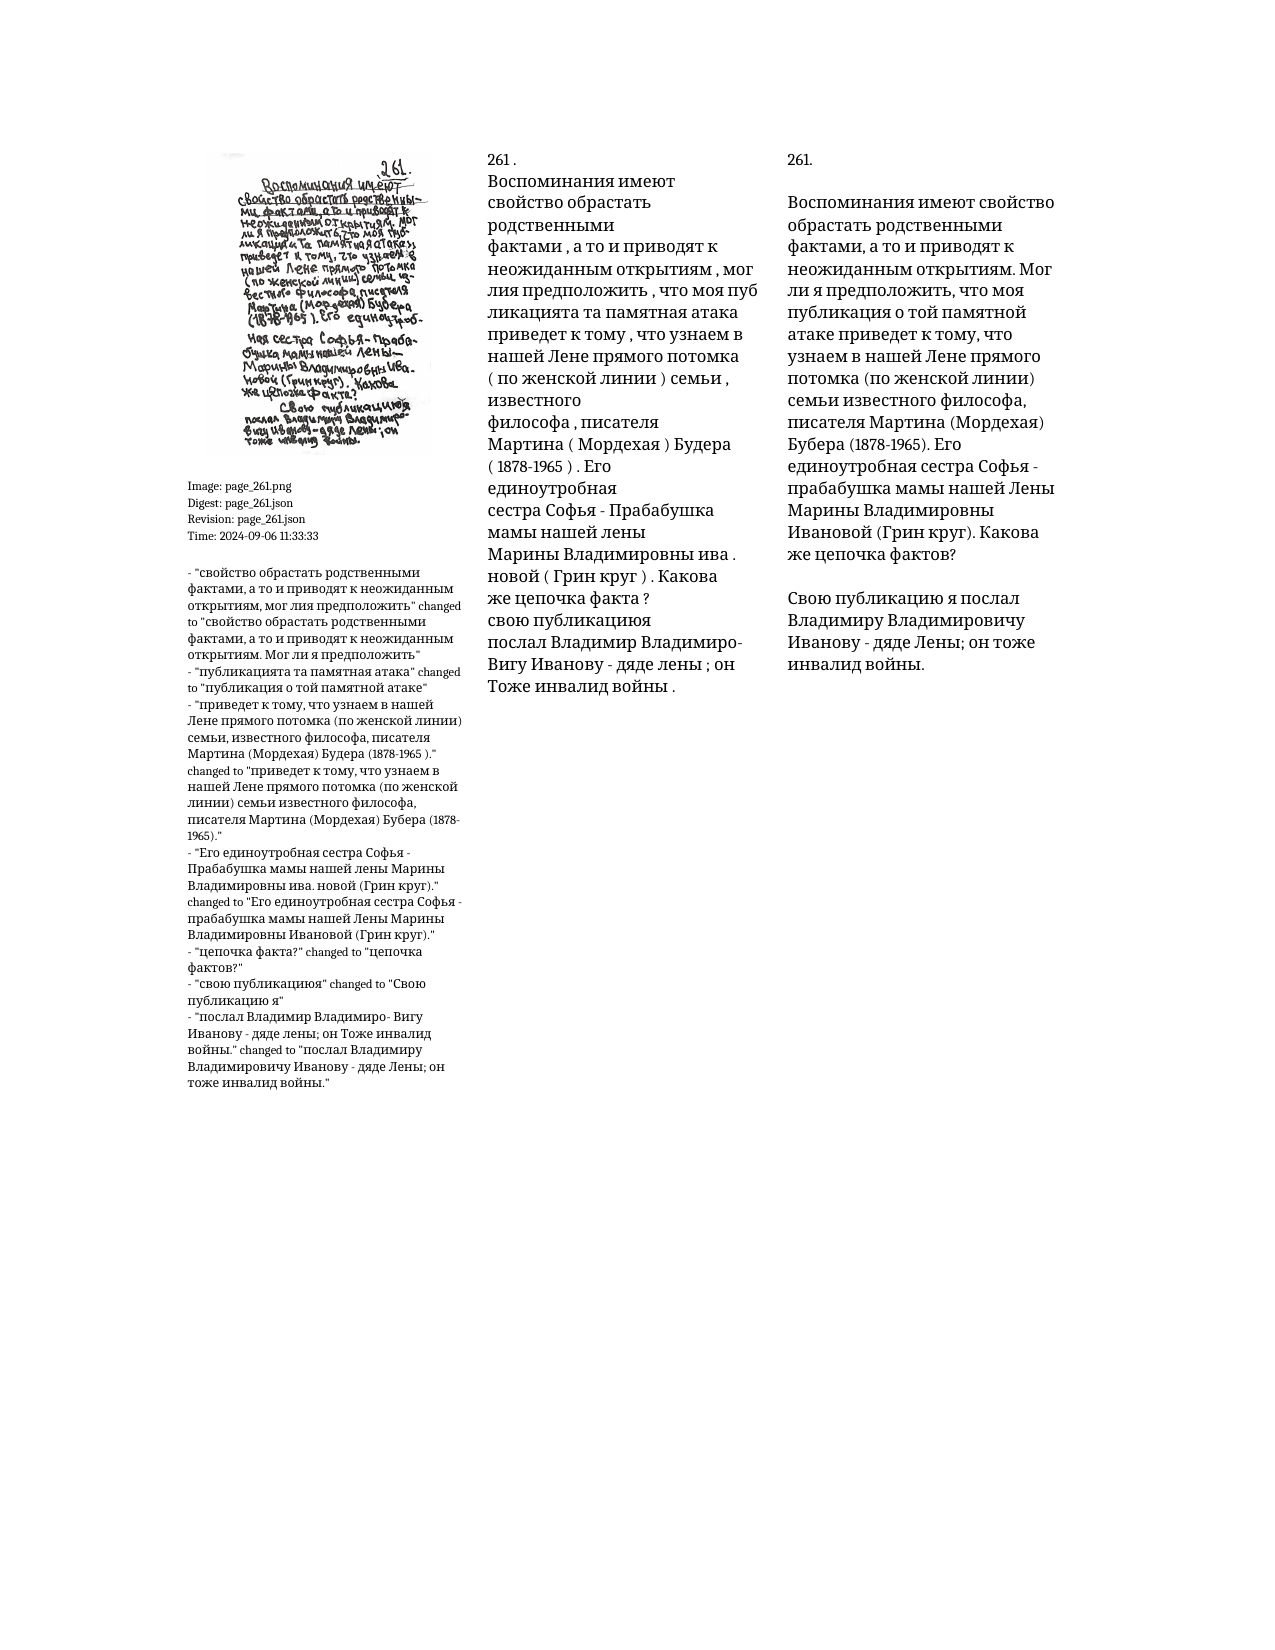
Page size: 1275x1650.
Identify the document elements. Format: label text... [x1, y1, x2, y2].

table_header 261 . Воспоминания имеют свойство обрастать родственными фактами , а то и приводят к неожиданным открытиям , мог лия предположить , что моя пуб ликацията та памятная атака приведет к тому , что узнаем в нашей Лене прямого потомка ( по женской линии ) семьи , известного философа , писателя Мартина ( Мордехая ) Будера ( 1878-1965 ) . Его единоутробная сестра Софья - Прабабушка мамы нашей лены Марины Владимировны ива . новой ( Грин круг ) . Какова же цепочка факта ? свою публикациюя послал Владимир Владимиро- Вигу Иванову - дяде лены ; он Тоже инвалид войны . [476, 150, 776, 1500]
table_header Image: page_261.png Digest: page_261.json Revision: page_261.json Time: 2024-09-06 11:33:33 - "свойство обрастать родственными фактами, а то и приводят к неожиданным открытиям, мог лия предположить" changed to "свойство обрастать родственными фактами, а то и приводят к неожиданным открытиям. Мог ли я предположить" - "публикацията та памятная атака" changed to "публикация о той памятной атаке" - "приведет к тому, что узнаем в нашей Лене прямого потомка (по женской линии) семьи, известного философа, писателя Мартина (Мордехая) Будера (1878-1965 )." changed to "приведет к тому, что узнаем в нашей Лене прямого потомка (по женской линии) семьи известного философа, писателя Мартина (Мордехая) Бубера (1878-1965)." - "Его единоутробная сестра Софья - Прабабушка мамы нашей лены Марины Владимировны ива. новой (Грин круг)." changed to "Его единоутробная сестра Софья - прабабушка мамы нашей Лены Марины Владимировны Ивановой (Грин круг)." - "цепочка факта?" changed to "цепочка фактов?" - "свою публикациюя" changed to "Свою публикацию я" - "послал Владимир Владимиро- Вигу Иванову - дяде лены; он Тоже инвалид войны." changed to "послал Владимиру Владимировичу Иванову - дяде Лены; он тоже инвалид войны." [176, 150, 476, 1500]
picture [206, 150, 432, 455]
table_header 261. Воспоминания имеют свойство обрастать родственными фактами, а то и приводят к неожиданным открытиям. Мог ли я предположить, что моя публикация о той памятной атаке приведет к тому, что узнаем в нашей Лене прямого потомка (по женской линии) семьи известного философа, писателя Мартина (Мордехая) Бубера (1878-1965). Его единоутробная сестра Софья - прабабушка мамы нашей Лены Марины Владимировны Ивановой (Грин круг). Какова же цепочка фактов? Свою публикацию я послал Владимиру Владимировичу Иванову - дяде Лены; он тоже инвалид войны. [776, 150, 1076, 1500]
